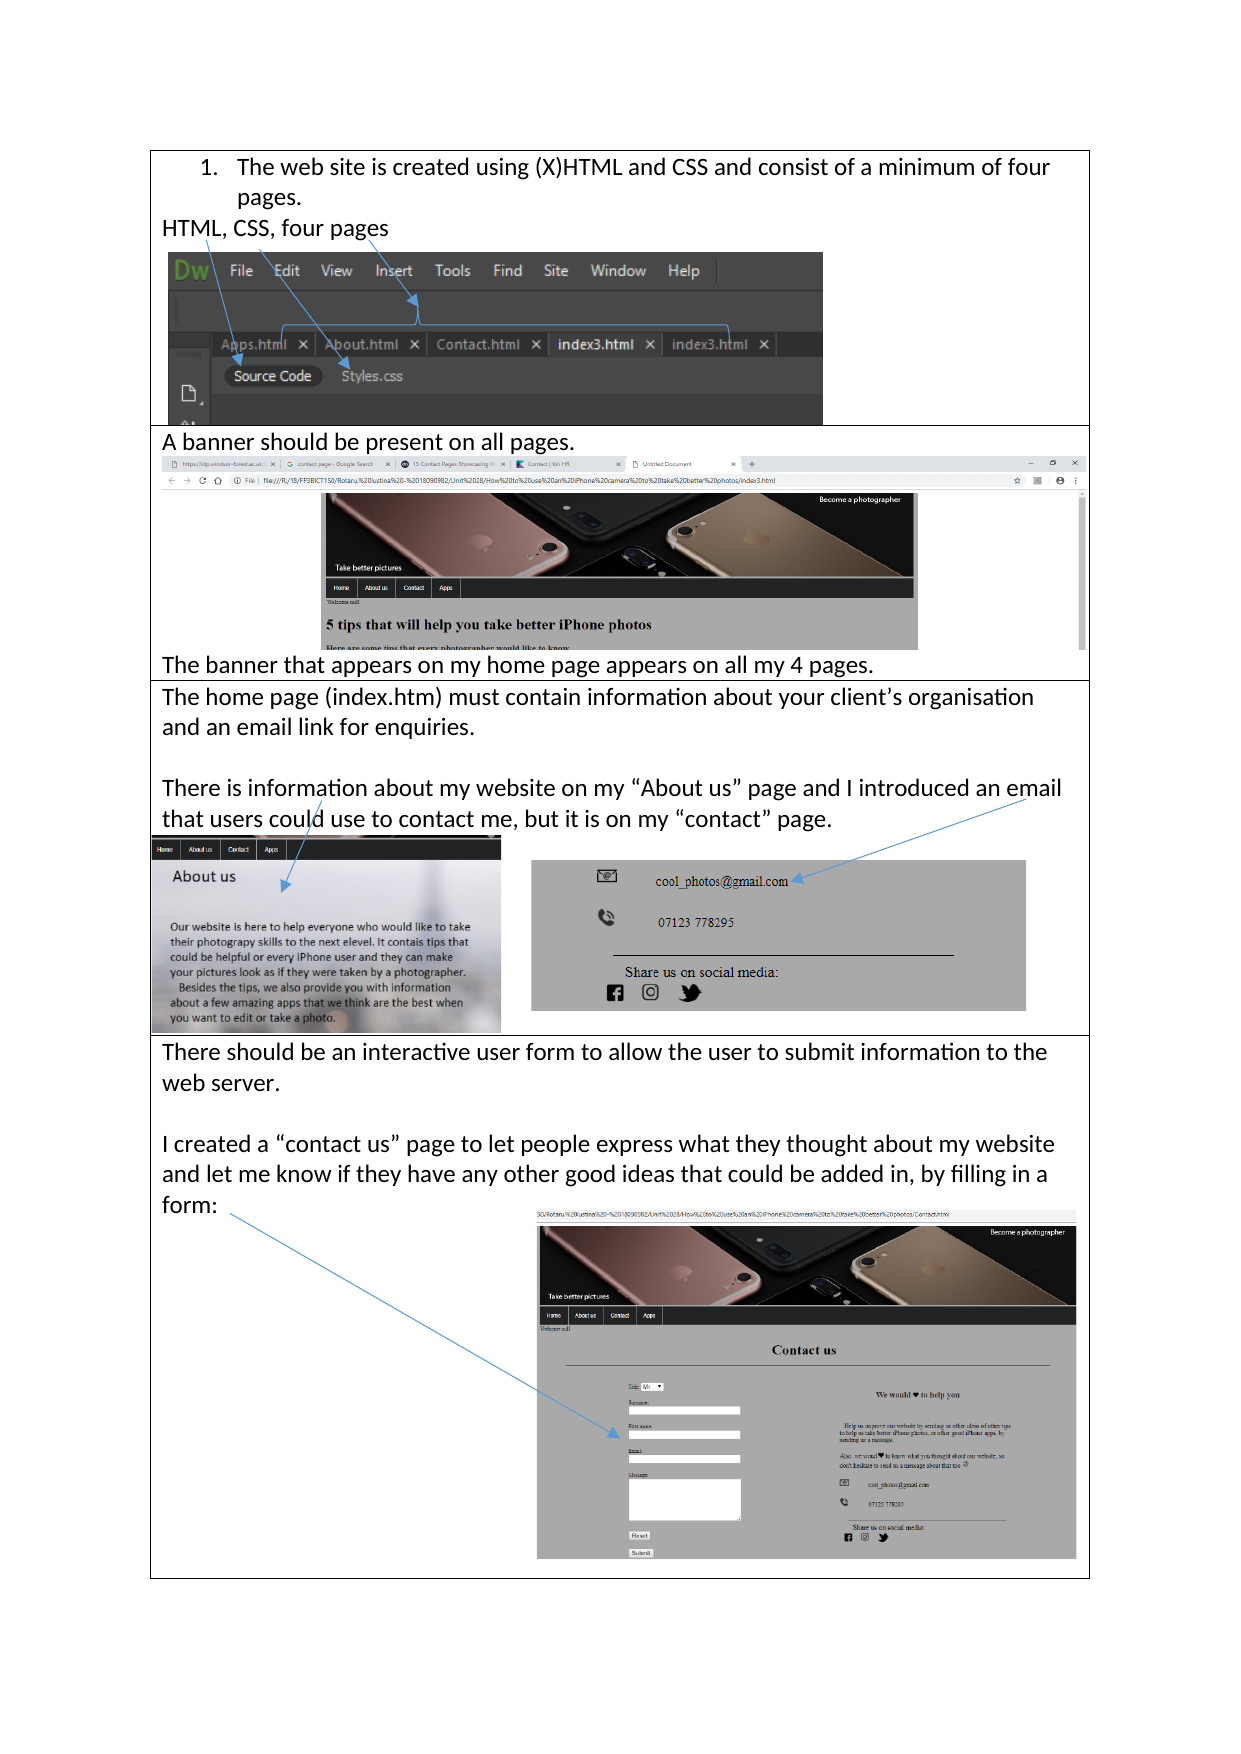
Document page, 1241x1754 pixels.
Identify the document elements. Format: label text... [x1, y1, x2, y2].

picture [263, 252, 417, 324]
table_header The web site is created using (X)HTML and CSS and consist of a minimum of four pages. HTML, CSS, four pages [151, 151, 1089, 425]
table_cell There should be an interactive user form to allow the user to submit information to the web server. I created a “contact us” page to let people express what they thought about my website and let me know if they have any other good ideas that could be added in, by filling in a form: [151, 1036, 1089, 1577]
picture [151, 835, 505, 1036]
table_cell The home page (index.htm) must contain information about your client’s organisation and an email link for enquiries. There is information about my website on my “About us” page and I introduced an email that users could use to contact me, but it is on my “contact” page. [151, 681, 1089, 1035]
picture [531, 860, 1027, 1011]
picture [161, 456, 1086, 650]
picture [168, 252, 823, 425]
picture [536, 1210, 1082, 1578]
table_cell A banner should be present on all pages. The banner that appears on my home page appears on all my 4 pages. [151, 426, 1089, 680]
